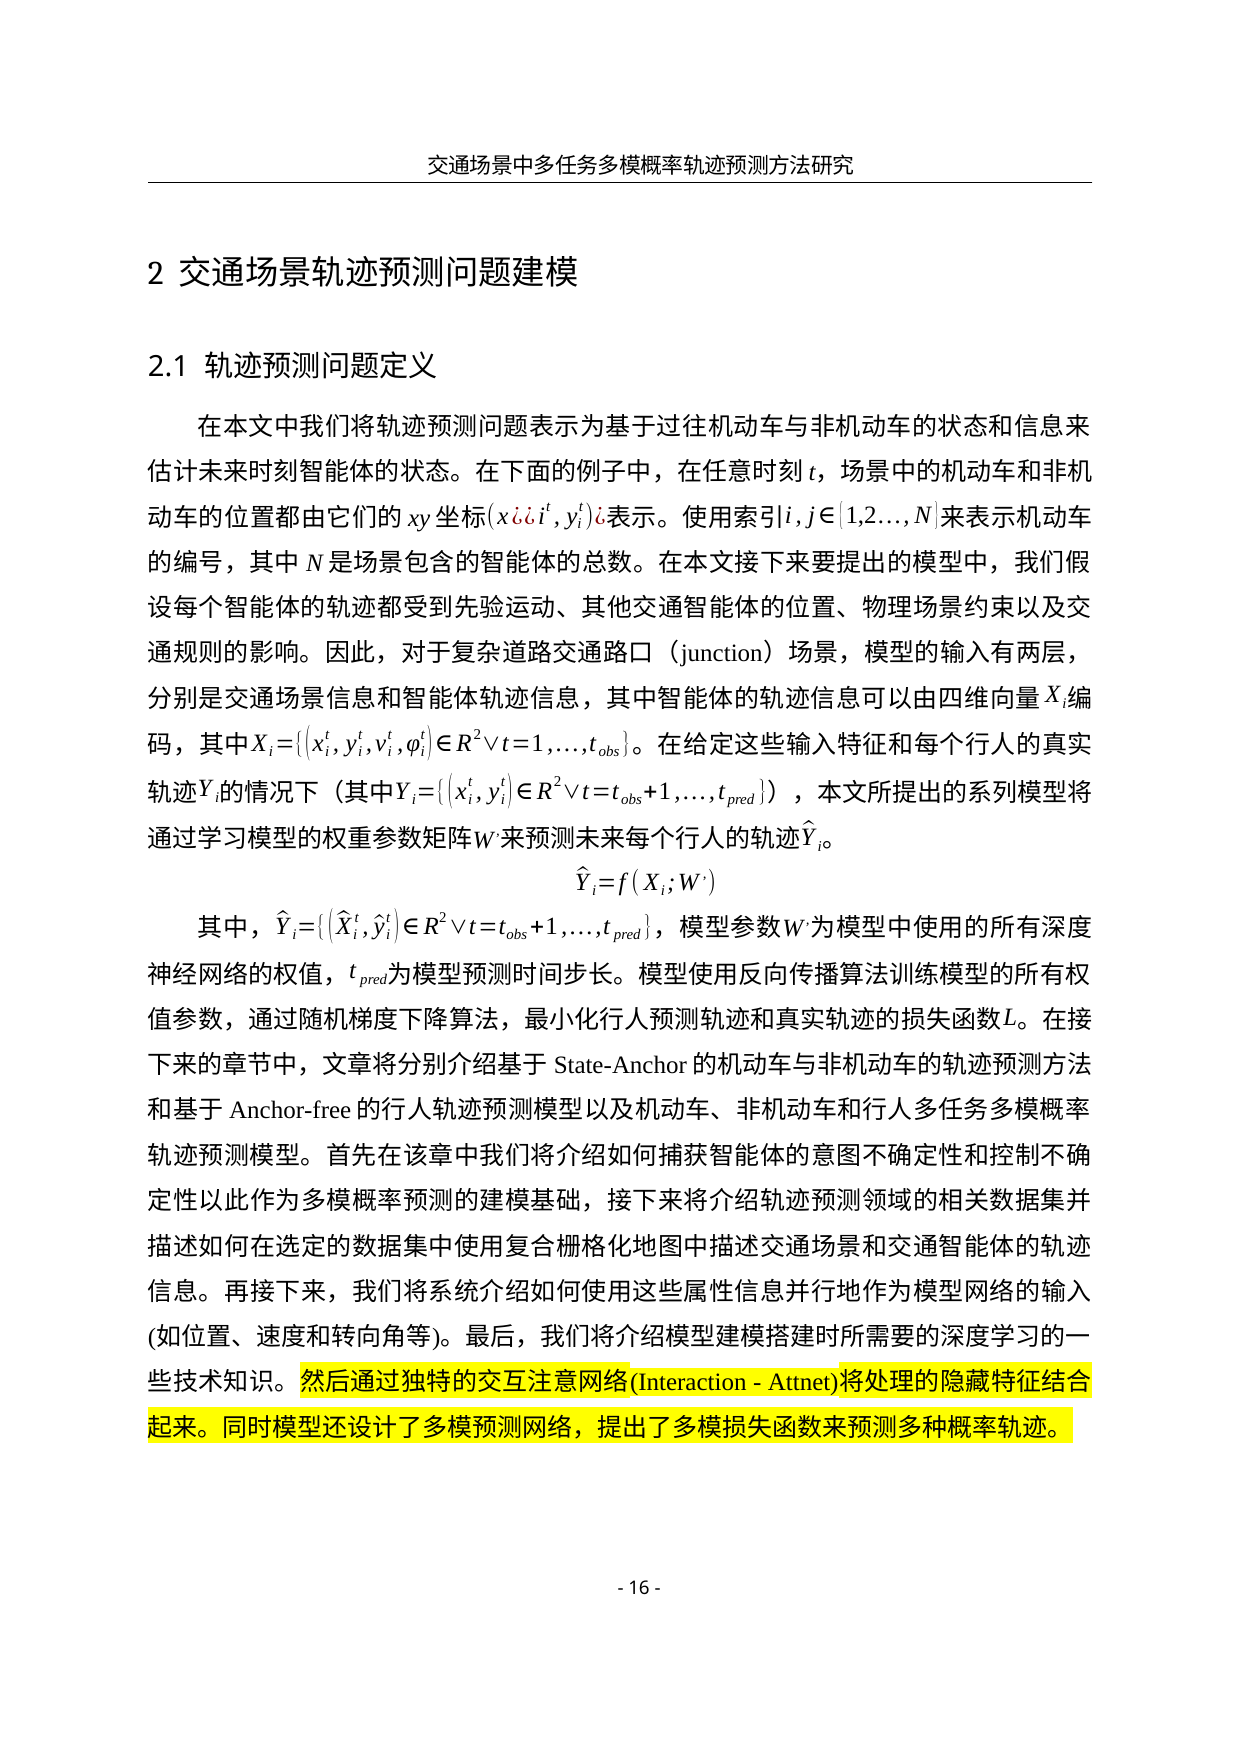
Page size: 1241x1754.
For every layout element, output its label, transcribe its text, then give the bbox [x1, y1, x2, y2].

text 在本文中我们将轨迹预测问题表示为基于过往机动车与非机动车的状态和信息来估计未来时刻智能体的状态。在下面的例子中，在任意时刻t，场景中的机动车和非机动车的位置都由它们的xy坐标表示。使用索引来表示机动车的编号，其中N是场景包含的智能体的总数。在本文接下来要提出的模型中，我们假设每个智能体的轨迹都受到先验运动、其他交通智能体的位置、物理场景约束以及交通规则的影响。因此，对于复杂道路交通路口（junction）场景，模型的输入有两层，分别是交通场景信息和智能体轨迹信息，其中智能体的轨迹信息可以由四维向量编码，其中。在给定这些输入特征和每个行人的真实轨迹的情况下（其中），本文所提出的系列模型将通过学习模型的权重参数矩阵来预测未来每个行人的轨迹。 [148, 406, 1092, 855]
subtitle 2.1 轨迹预测问题定义 [148, 343, 1092, 385]
text 其中，，模型参数为模型中使用的所有深度神经网络的权值，为模型预测时间步长。模型使用反向传播算法训练模型的所有权值参数，通过随机梯度下降算法，最小化行人预测轨迹和真实轨迹的损失函数。在接下来的章节中，文章将分别介绍基于State-Anchor的机动车与非机动车的轨迹预测方法和基于Anchor-free的行人轨迹预测模型以及机动车、非机动车和行人多任务多模概率轨迹预测模型。首先在该章中我们将介绍如何捕获智能体的意图不确定性和控制不确定性以此作为多模概率预测的建模基础，接下来将介绍轨迹预测领域的相关数据集并描述如何在选定的数据集中使用复合栅格化地图中描述交通场景和交通智能体的轨迹信息。再接下来，我们将系统介绍如何使用这些属性信息并行地作为模型网络的输入(如位置、速度和转向角等)。最后，我们将介绍模型建模搭建时所需要的深度学习的一些技术知识。然后通过独特的交互注意网络(Interaction - Attnet)将处理的隐藏特征结合起来。同时模型还设计了多模预测网络，提出了多模损失函数来预测多种概率轨迹。 [148, 906, 1092, 1443]
subtitle 2 交通场景轨迹预测问题建模 [148, 246, 1092, 294]
